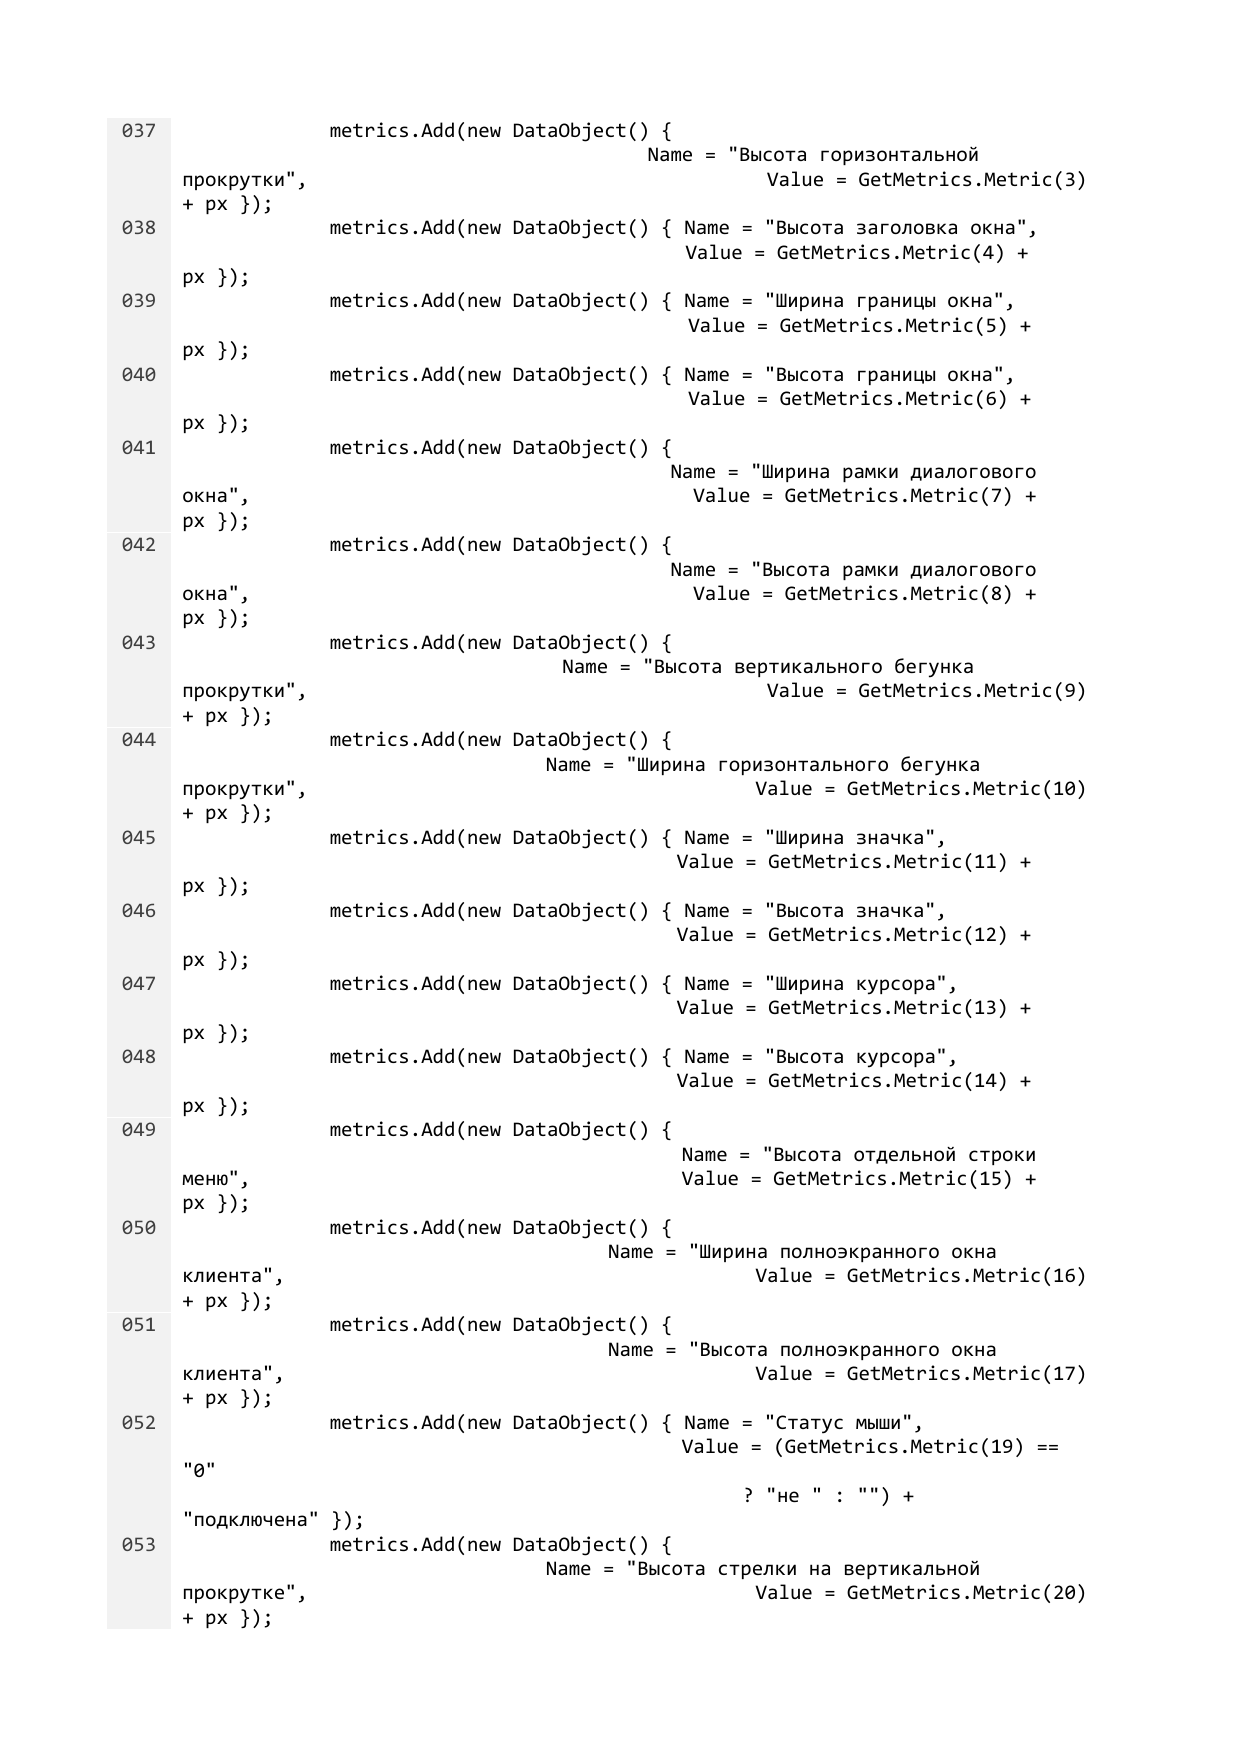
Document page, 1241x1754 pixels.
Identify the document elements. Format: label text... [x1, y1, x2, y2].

table_cell metrics.Add(new DataObject() { Name = "Высота полноэкранного окна клиента", Value = GetMetrics.Metric(17) + px }); [171, 1313, 1111, 1410]
table_cell 044 [107, 728, 171, 825]
table_cell metrics.Add(new DataObject() { Name = "Ширина границы окна", Value = GetMetrics.Metric(5) + px }); [171, 289, 1111, 362]
table_cell metrics.Add(new DataObject() { Name = "Ширина горизонтального бегунка прокрутки", Value = GetMetrics.Metric(10) + px }); [171, 728, 1111, 825]
table_cell 037 [107, 118, 171, 216]
table_cell metrics.Add(new DataObject() { Name = "Высота значка", Value = GetMetrics.Metric(12) + px }); [171, 898, 1111, 971]
table_cell metrics.Add(new DataObject() { Name = "Статус мыши", Value = (GetMetrics.Metric(19) == "0" ? "не " : "") + "подключена" }); [171, 1410, 1111, 1532]
table_cell 049 [107, 1118, 171, 1215]
table_cell metrics.Add(new DataObject() { Name = "Высота вертикального бегунка прокрутки", Value = GetMetrics.Metric(9) + px }); [171, 630, 1111, 727]
table_cell 040 [107, 362, 171, 435]
table_cell metrics.Add(new DataObject() { Name = "Высота курсора", Value = GetMetrics.Metric(14) + px }); [171, 1044, 1111, 1117]
table_cell 043 [107, 630, 171, 727]
table_cell metrics.Add(new DataObject() { Name = "Высота заголовка окна", Value = GetMetrics.Metric(4) + px }); [171, 216, 1111, 289]
table_cell metrics.Add(new DataObject() { Name = "Ширина рамки диалогового окна", Value = GetMetrics.Metric(7) + px }); [171, 435, 1111, 532]
table_cell metrics.Add(new DataObject() { Name = "Высота границы окна", Value = GetMetrics.Metric(6) + px }); [171, 362, 1111, 435]
table_cell metrics.Add(new DataObject() { Name = "Высота отдельной строки меню", Value = GetMetrics.Metric(15) + px }); [171, 1118, 1111, 1215]
table_cell 051 [107, 1313, 171, 1410]
table_cell metrics.Add(new DataObject() { Name = "Ширина полноэкранного окна клиента", Value = GetMetrics.Metric(16) + px }); [171, 1215, 1111, 1312]
table_cell 050 [107, 1215, 171, 1312]
table_cell 046 [107, 898, 171, 971]
table_cell 039 [107, 289, 171, 362]
table_cell 042 [107, 533, 171, 630]
table_cell 053 [107, 1532, 171, 1629]
table_cell metrics.Add(new DataObject() { Name = "Высота горизонтальной прокрутки", Value = GetMetrics.Metric(3) + px }); [171, 118, 1111, 216]
table_cell 048 [107, 1044, 171, 1117]
table_cell metrics.Add(new DataObject() { Name = "Ширина значка", Value = GetMetrics.Metric(11) + px }); [171, 825, 1111, 898]
table_cell 052 [107, 1410, 171, 1532]
table_cell metrics.Add(new DataObject() { Name = "Высота стрелки на вертикальной прокрутке", Value = GetMetrics.Metric(20) + px }); [171, 1532, 1111, 1629]
table_cell metrics.Add(new DataObject() { Name = "Ширина курсора", Value = GetMetrics.Metric(13) + px }); [171, 971, 1111, 1044]
table_cell 047 [107, 971, 171, 1044]
table_cell 045 [107, 825, 171, 898]
table_cell 041 [107, 435, 171, 532]
table_cell metrics.Add(new DataObject() { Name = "Высота рамки диалогового окна", Value = GetMetrics.Metric(8) + px }); [171, 533, 1111, 630]
table_cell 038 [107, 216, 171, 289]
